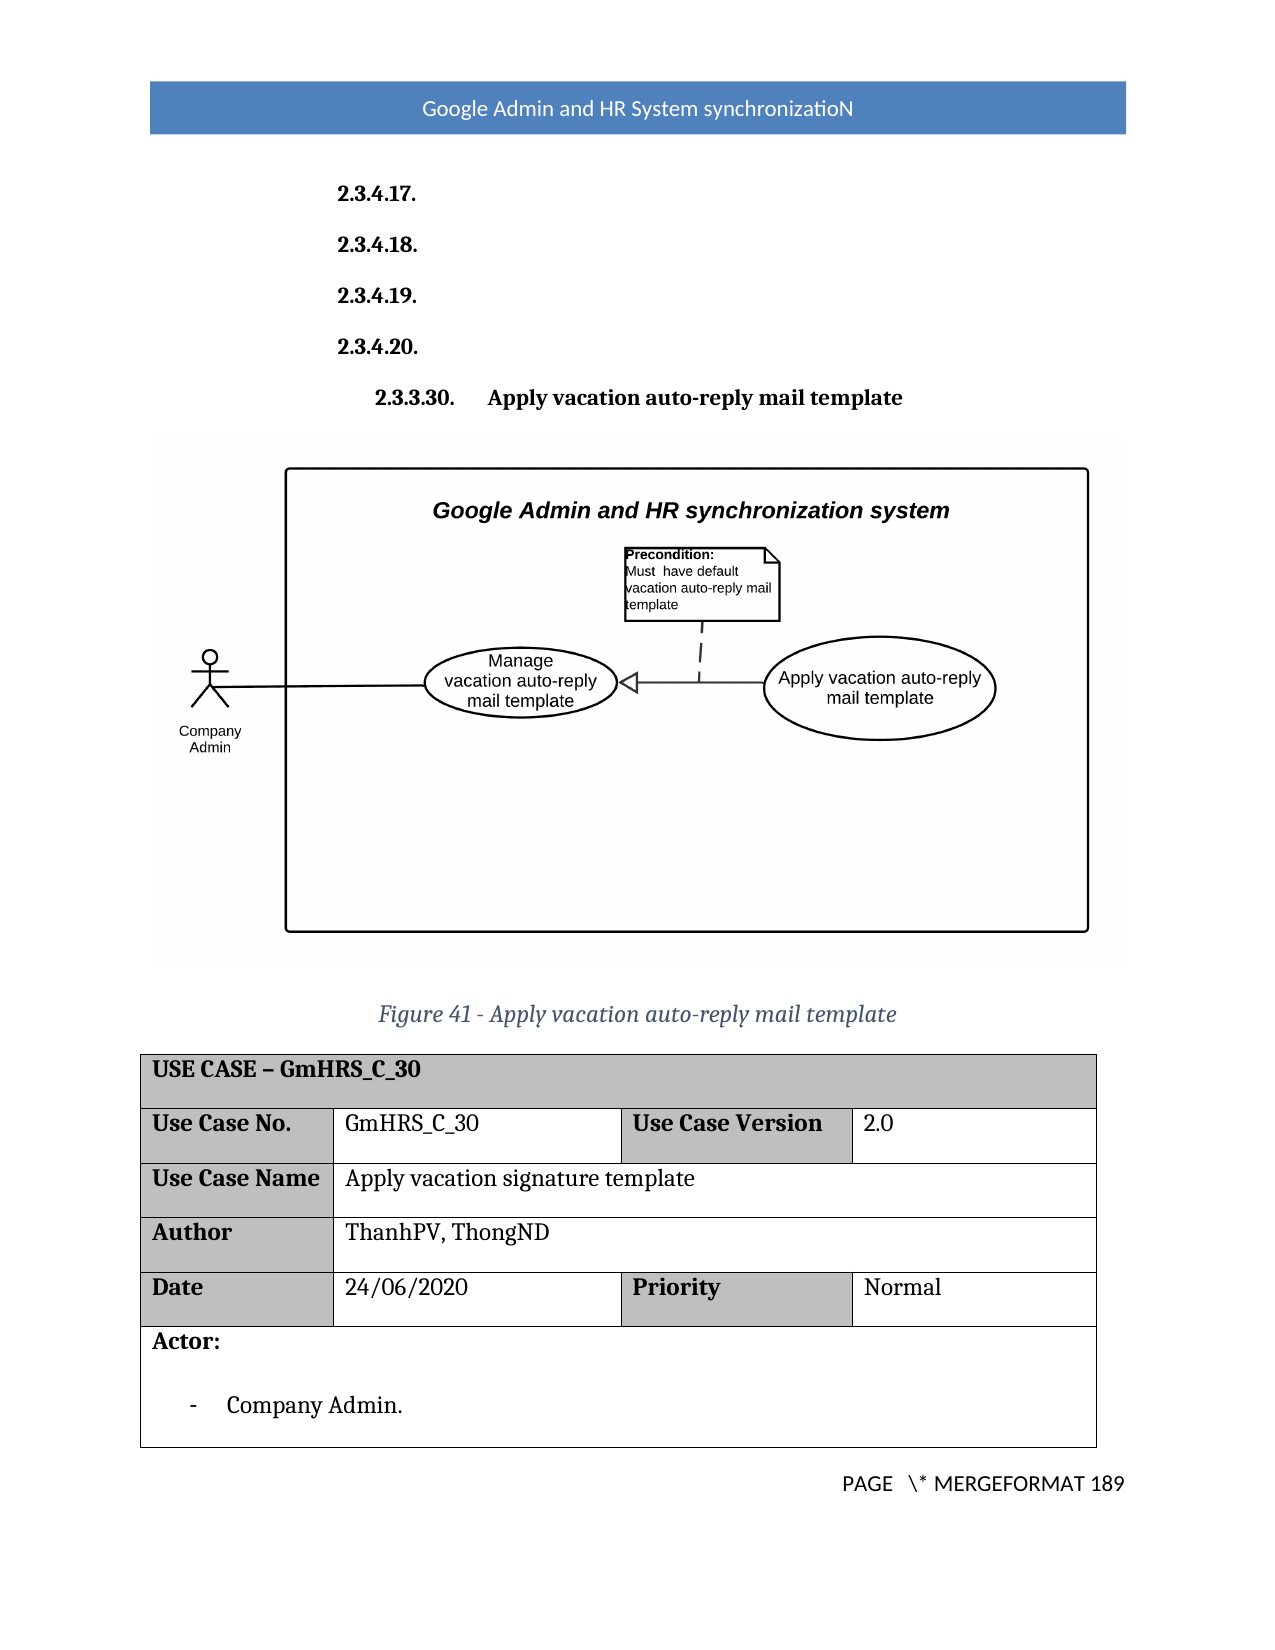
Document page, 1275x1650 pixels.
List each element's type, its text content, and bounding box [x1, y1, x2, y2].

subtitle Apply vacation auto-reply mail template [375, 385, 1125, 411]
table_cell Use Case Name [141, 1164, 333, 1217]
table_cell 24/06/2020 [334, 1273, 621, 1326]
table_cell Author [141, 1218, 333, 1272]
table_cell GmHRS_C_30 [334, 1109, 621, 1163]
table_cell Normal [853, 1273, 1096, 1326]
table_cell 2.0 [853, 1109, 1096, 1163]
table_cell Date [141, 1273, 333, 1326]
table_cell Use Case No. [141, 1109, 333, 1163]
picture [150, 436, 1125, 967]
table_header USE CASE – GmHRS_C_30 [141, 1055, 1096, 1108]
table_cell ThanhPV, ThongND [334, 1218, 1096, 1272]
table_cell Apply vacation signature template [334, 1164, 1096, 1217]
table_cell Priority [622, 1273, 852, 1326]
table_cell Use Case Version [622, 1109, 852, 1163]
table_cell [141, 1327, 1096, 1447]
text Figure 41 - Apply vacation auto-reply mail template [150, 1000, 1125, 1028]
